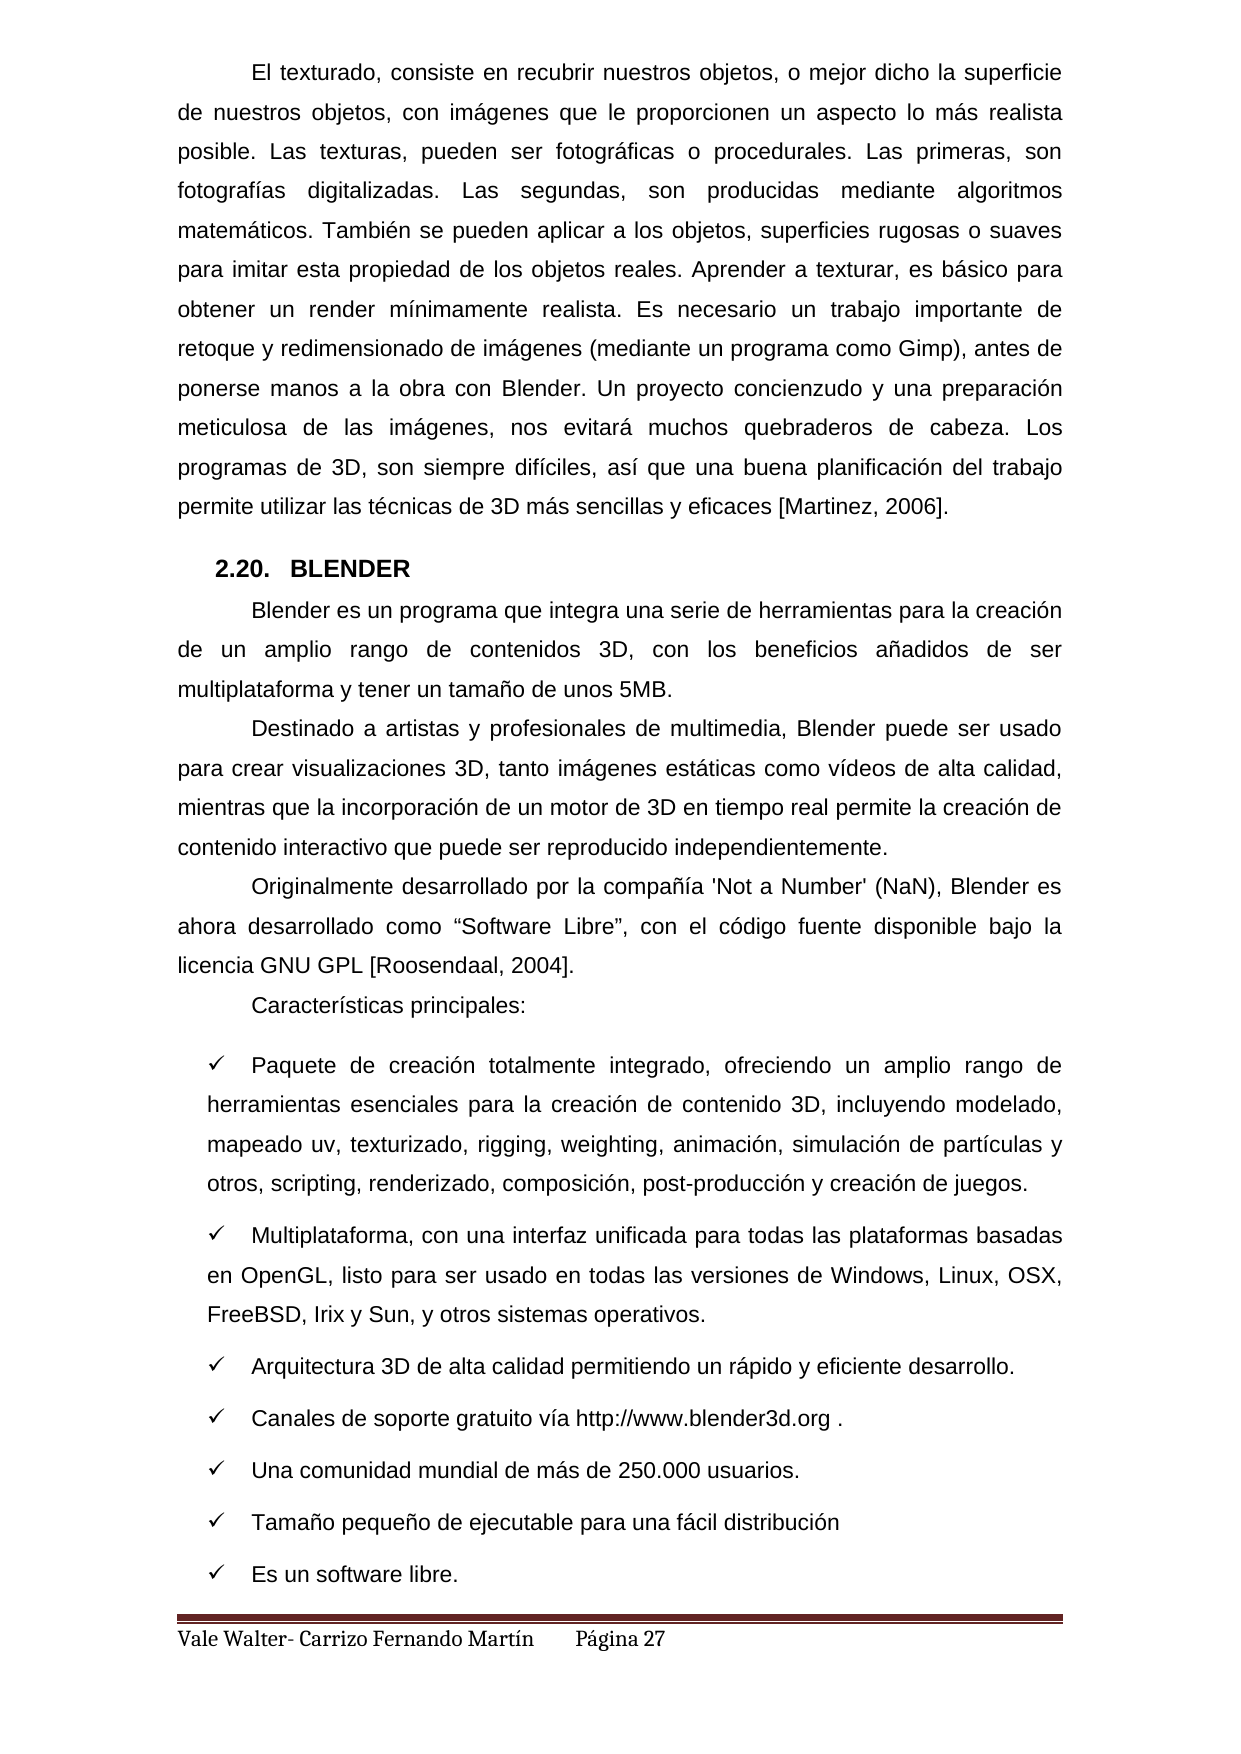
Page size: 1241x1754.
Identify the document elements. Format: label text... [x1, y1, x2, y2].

text El texturado, consiste en recubrir nuestros objetos, o mejor dicho la superficie de nuestros objetos, con imágenes que le proporcionen un aspecto lo más realista posible. Las texturas, pueden ser fotográficas o procedurales. Las primeras, son fotografías digitalizadas. Las segundas, son producidas mediante algoritmos matemáticos. También se pueden aplicar a los objetos, superficies rugosas o suaves para imitar esta propiedad de los objetos reales. Aprender a texturar, es básico para obtener un render mínimamente realista. Es necesario un trabajo importante de retoque y redimensionado de imágenes (mediante un programa como Gimp), antes de ponerse manos a la obra con Blender. Un proyecto concienzudo y una preparación meticulosa de las imágenes, nos evitará muchos quebraderos de cabeza. Los programas de 3D, son siempre difíciles, así que una buena planificación del trabajo permite utilizar las técnicas de 3D más sencillas y eficaces [Martinez, 2006]. [177, 59, 1063, 520]
text Blender es un programa que integra una serie de herramientas para la creación de un amplio rango de contenidos 3D, con los beneficios añadidos de ser multiplataforma y tener un tamaño de unos 5MB. [177, 597, 1063, 702]
text Originalmente desarrollado por la compañía 'Not a Number' (NaN), Blender es ahora desarrollado como “Software Libre”, con el código fuente disponible bajo la licencia GNU GPL [Roosendaal, 2004]. [177, 873, 1063, 978]
list Tamaño pequeño de ejecutable para una fácil distribución [207, 1509, 1063, 1536]
list Es un software libre. [207, 1561, 1063, 1587]
list Una comunidad mundial de más de 250.000 usuarios. [207, 1457, 1063, 1483]
list BLENDER [215, 554, 1063, 582]
list Paquete de creación totalmente integrado, ofreciendo un amplio rango de herramientas esenciales para la creación de contenido 3D, incluyendo modelado, mapeado uv, texturizado, rigging, weighting, animación, simulación de partículas y otros, scripting, renderizado, composición, post-producción y creación de juegos. [207, 1052, 1063, 1197]
list Multiplataforma, con una interfaz unificada para todas las plataformas basadas en OpenGL, listo para ser usado en todas las versiones de Windows, Linux, OSX, FreeBSD, Irix y Sun, y otros sistemas operativos. [207, 1222, 1063, 1328]
text Destinado a artistas y profesionales de multimedia, Blender puede ser usado para crear visualizaciones 3D, tanto imágenes estáticas como vídeos de alta calidad, mientras que la incorporación de un motor de 3D en tiempo real permite la creación de contenido interactivo que puede ser reproducido independientemente. [177, 715, 1063, 860]
list Canales de soporte gratuito vía http://www.blender3d.org . [207, 1405, 1063, 1432]
list Arquitectura 3D de alta calidad permitiendo un rápido y eficiente desarrollo. [207, 1353, 1063, 1379]
text Características principales: [177, 992, 1063, 1018]
